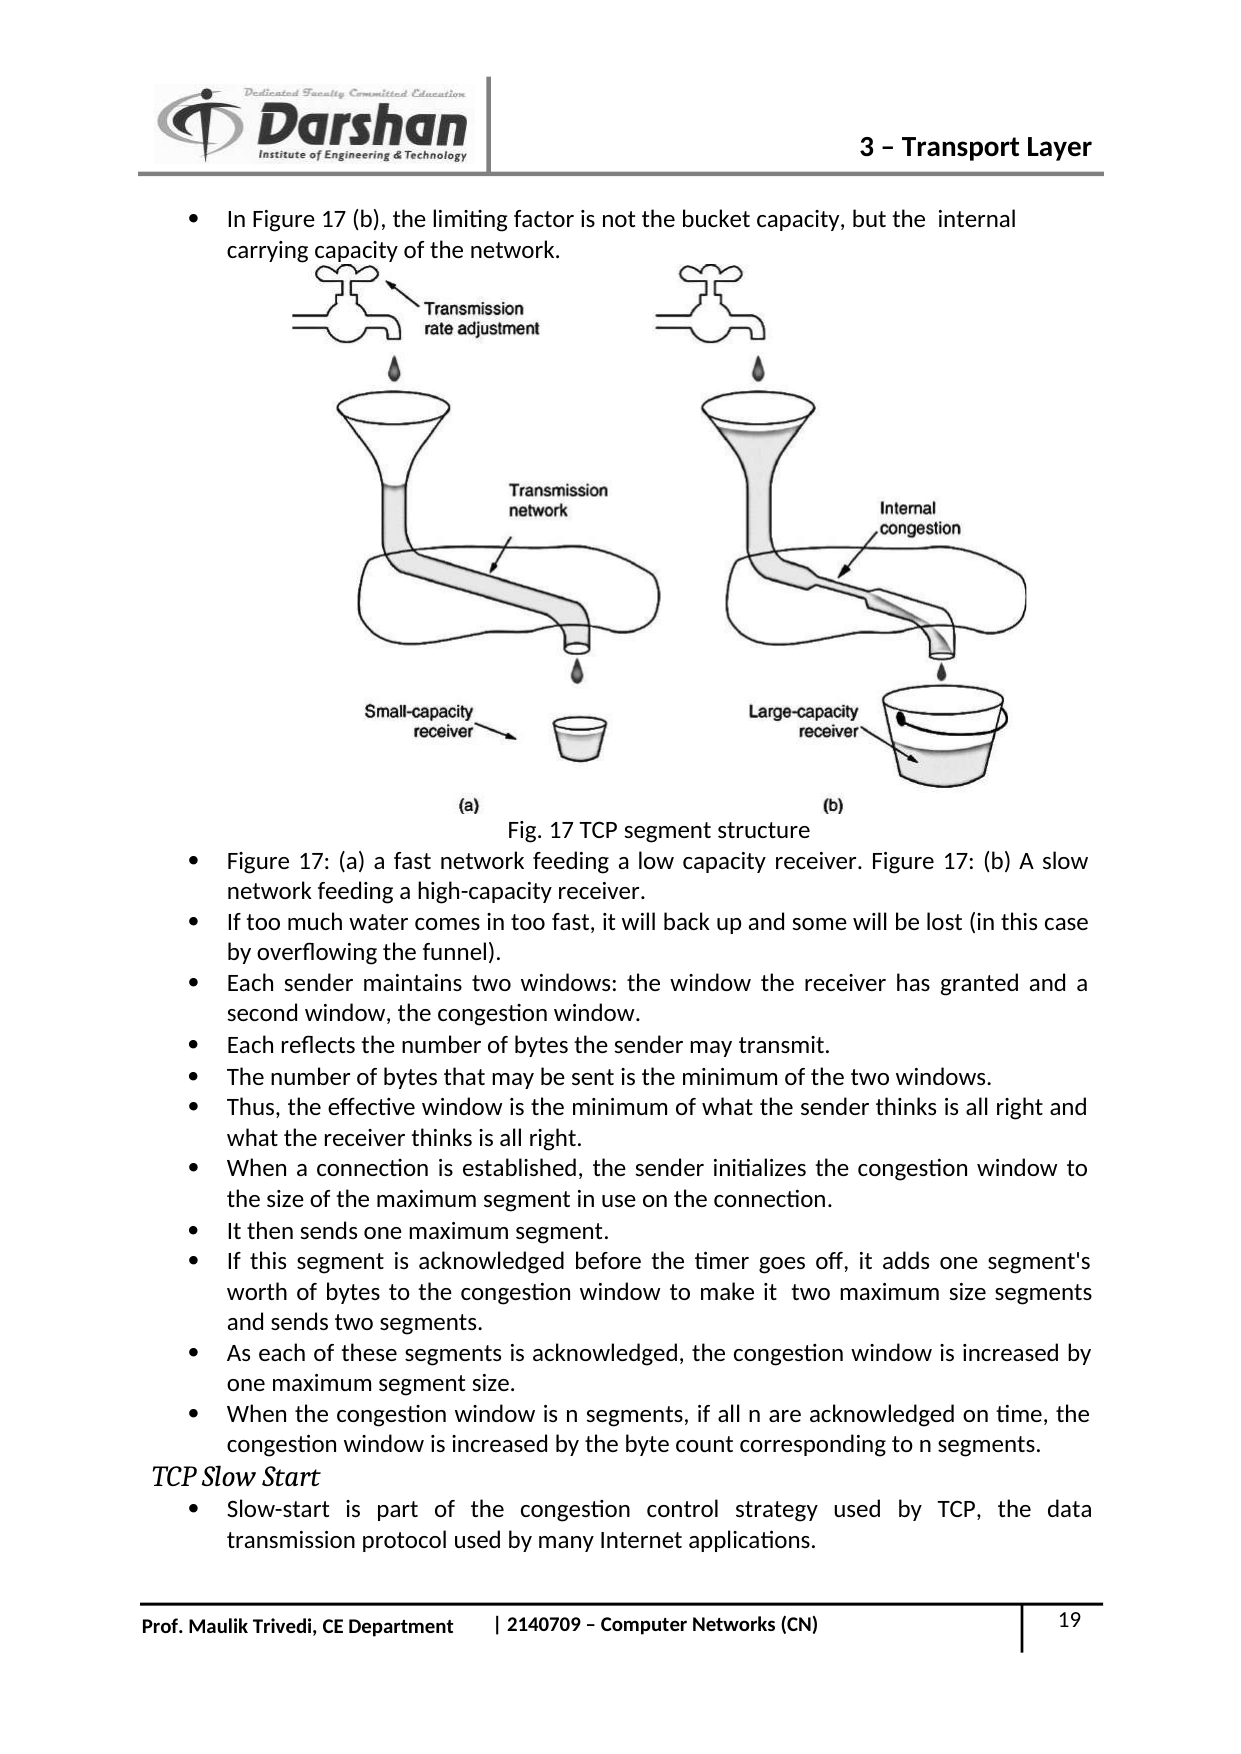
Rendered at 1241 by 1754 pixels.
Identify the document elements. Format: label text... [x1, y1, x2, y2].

list In Figure 17 (b), the limiting factor is not the bucket capacity, but the internal carrying capacity of the network. [189, 203, 1093, 264]
picture [154, 84, 475, 164]
text TCP Slow Start [152, 1459, 1213, 1493]
list The number of bytes that may be sent is the minimum of the two windows. [189, 1060, 1213, 1091]
list When the congestion window is n segments, if all n are acknowledged on time, the congestion window is increased by the byte count corresponding to n segments. [189, 1398, 1092, 1459]
list As each of these segments is acknowledged, the congestion window is increased by one maximum segment size. [189, 1337, 1093, 1398]
list When a connection is established, the sender initializes the congestion window to the size of the maximum segment in use on the connection. [189, 1153, 1093, 1214]
list It then sends one maximum segment. [189, 1214, 1213, 1245]
list Slow-start is part of the congestion control strategy used by TCP, the data transmission protocol used by many Internet applications. [189, 1493, 1093, 1554]
text Fig. 17 TCP segment structure [507, 814, 1213, 845]
list Each reflects the number of bytes the sender may transmit. [189, 1028, 1213, 1060]
list Figure 17: (a) a fast network feeding a low capacity receiver. Figure 17: (b) A slow network feeding a high-capacity receiver. [189, 845, 1093, 906]
list Each sender maintains two windows: the window the receiver has granted and a second window, the congestion window. [189, 967, 1092, 1028]
picture [292, 264, 1027, 814]
list Thus, the effective window is the minimum of what the sender thinks is all right and what the receiver thinks is all right. [189, 1091, 1093, 1152]
list If this segment is acknowledged before the timer goes off, it adds one segment's worth of bytes to the congestion window to make it two maximum size segments and sends two segments. [189, 1245, 1093, 1337]
list If too much water comes in too fast, it will back up and some will be lost (in this case by overflowing the funnel). [189, 906, 1093, 967]
